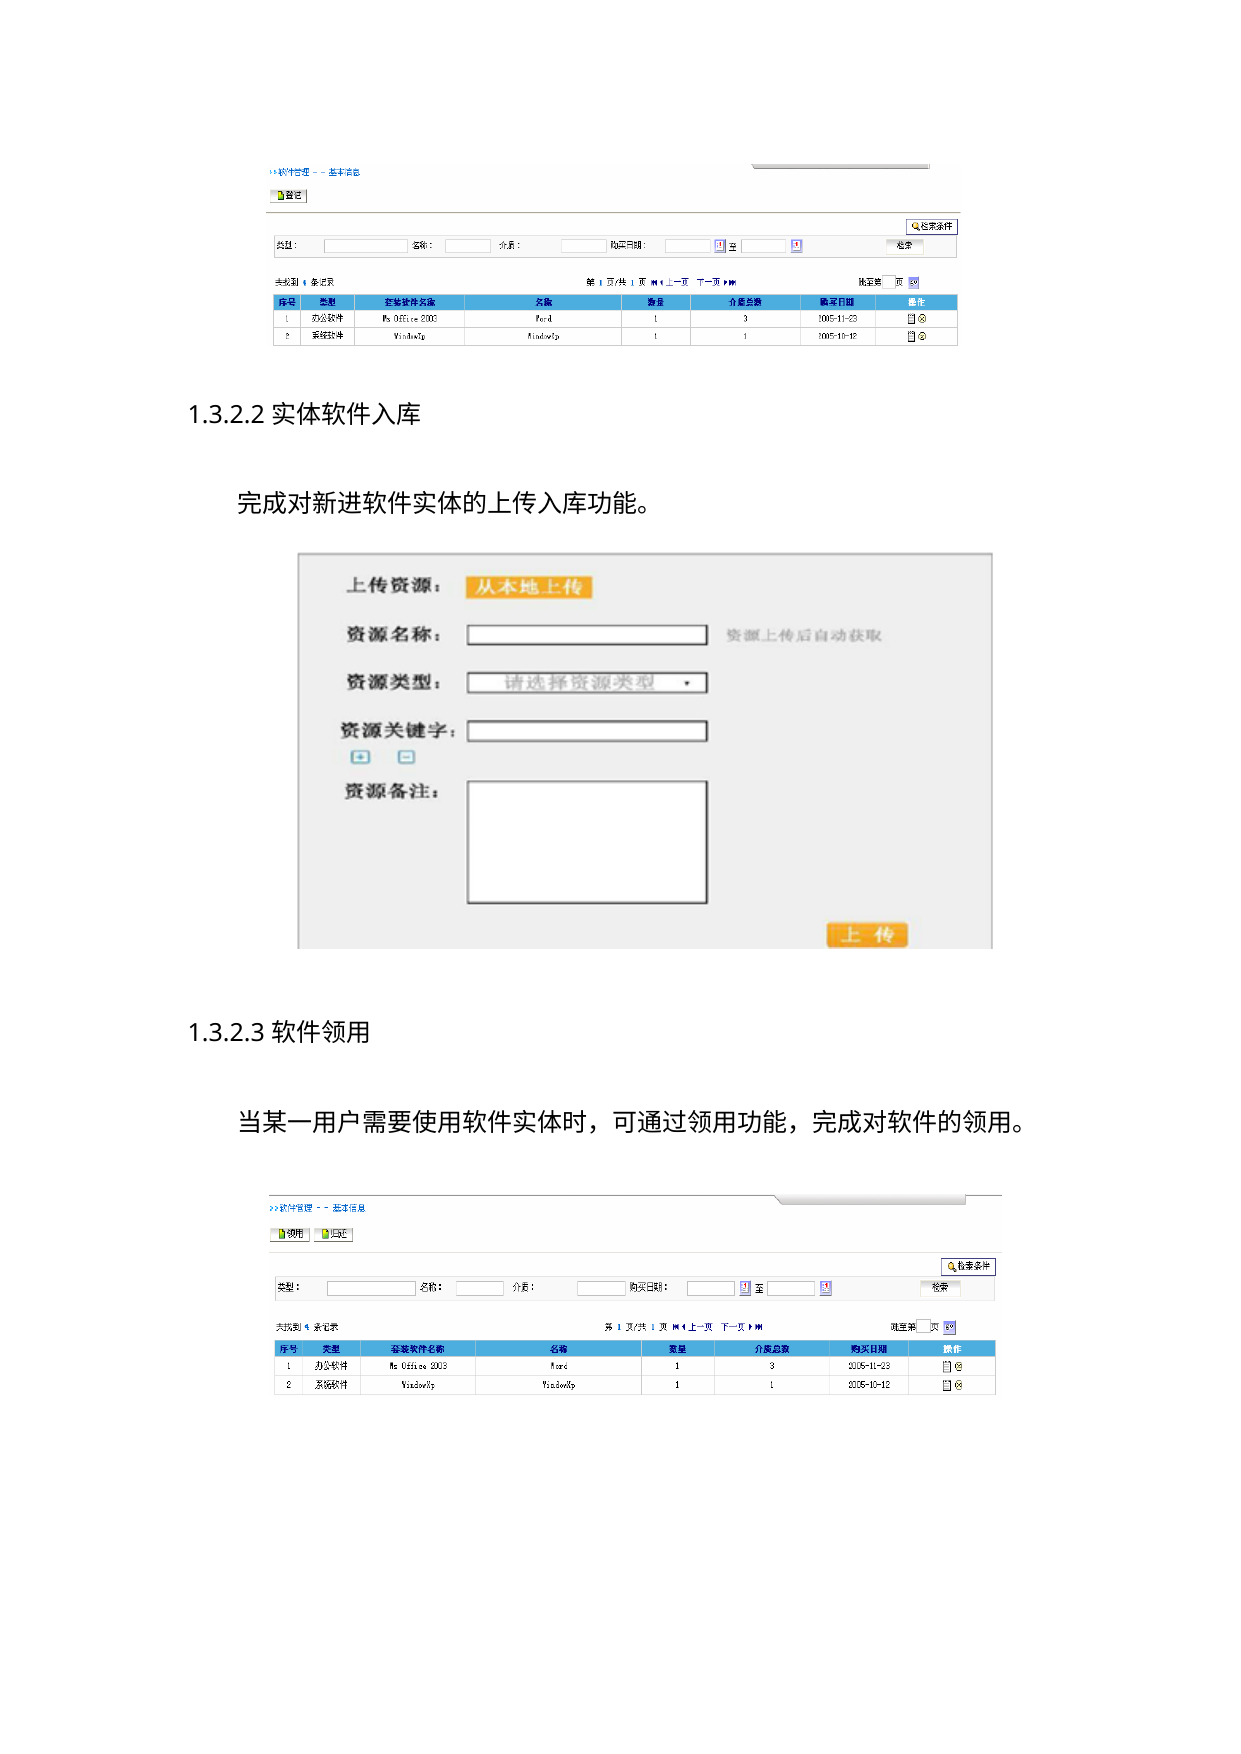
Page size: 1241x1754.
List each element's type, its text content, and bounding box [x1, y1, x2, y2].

picture [237, 1181, 1027, 1421]
subtitle 实体软件入库 [187, 380, 1053, 445]
text 完成对新进软件实体的上传入库功能。 [187, 469, 1053, 534]
picture [297, 552, 993, 949]
text 当某一用户需要使用软件实体时，可通过领用功能，完成对软件的领用。 [187, 1088, 1053, 1153]
subtitle 软件领用 [187, 998, 1053, 1063]
picture [237, 164, 977, 355]
